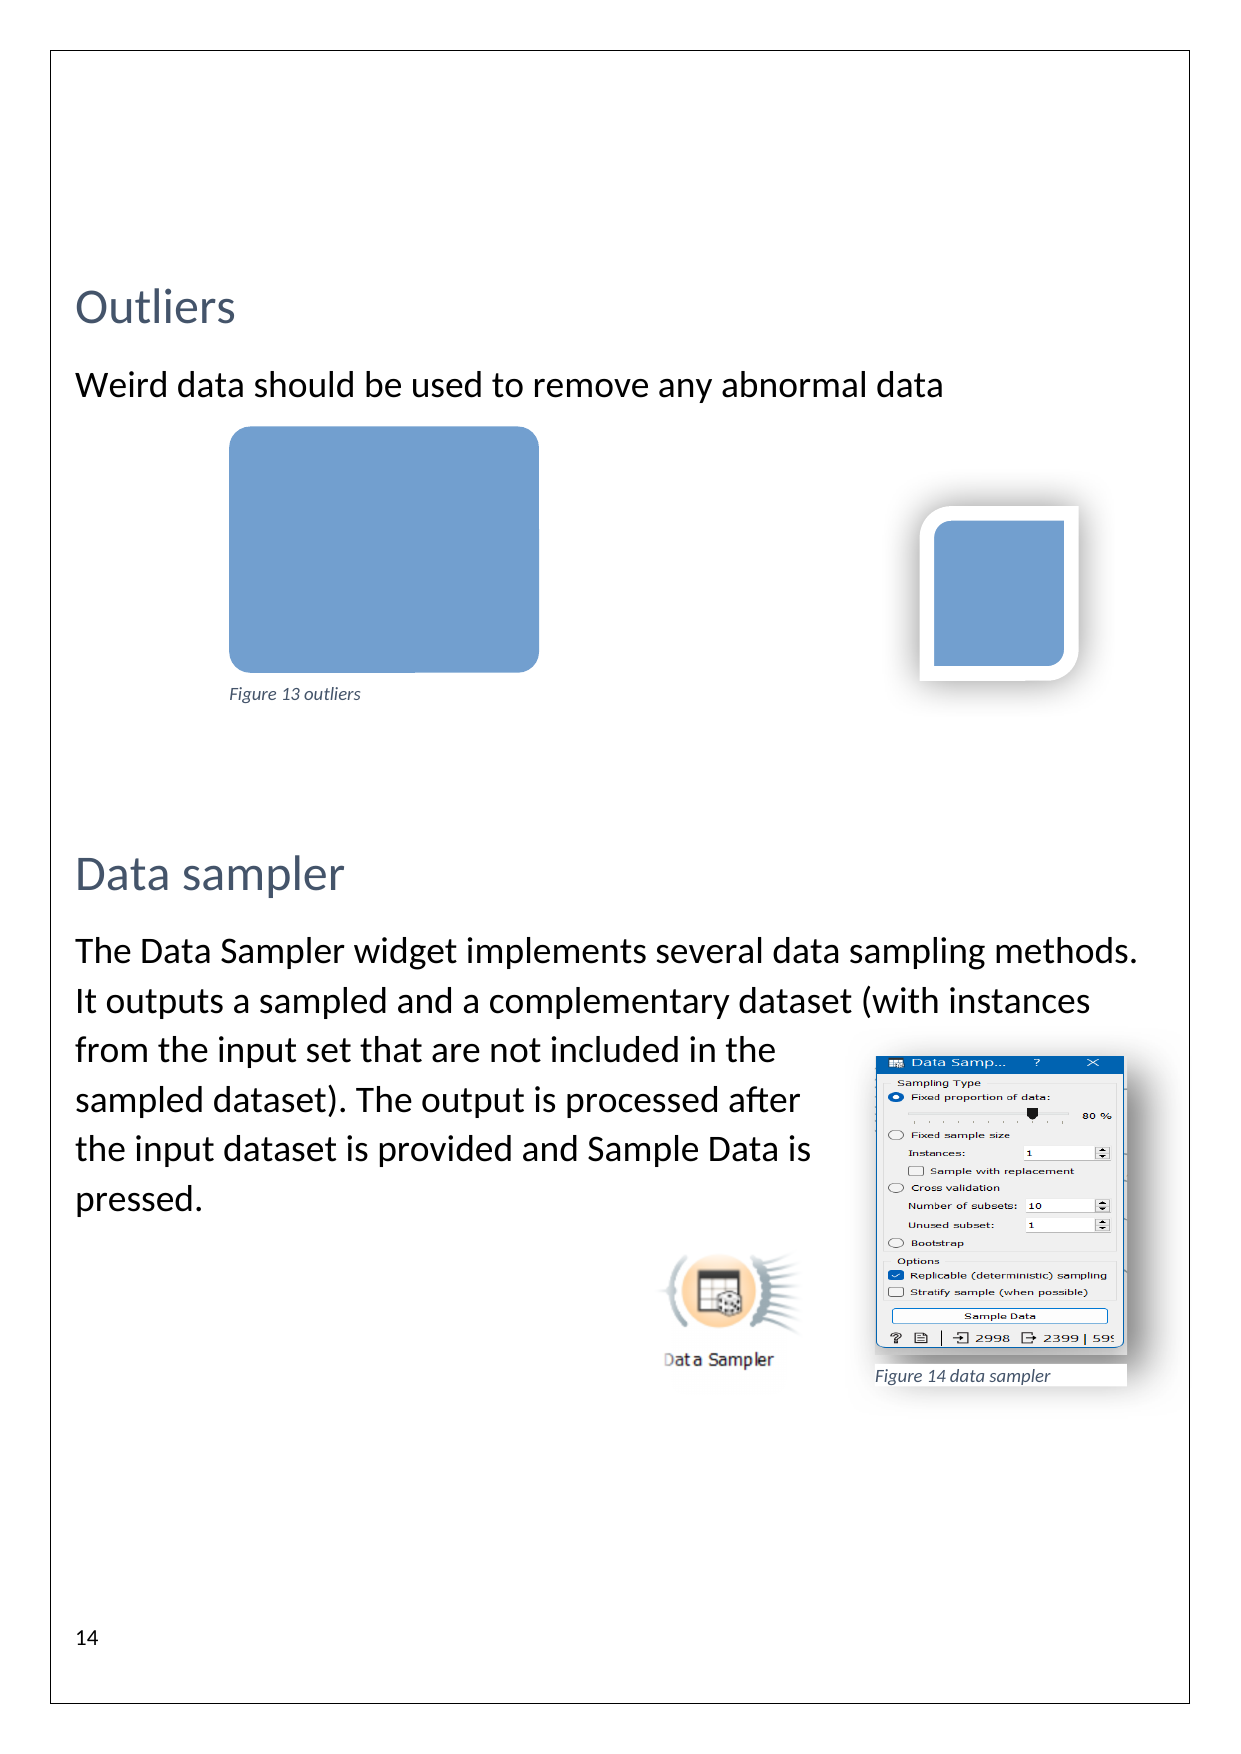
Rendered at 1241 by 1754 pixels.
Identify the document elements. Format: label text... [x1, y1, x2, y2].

picture [682, 1274, 775, 1384]
subtitle Data sampler [75, 841, 1165, 902]
text Weird data should be used to remove any abnormal data [75, 361, 1165, 407]
text The Data Sampler widget implements several data sampling methods. It outputs a sampled and a complementary dataset (with instances from the input set that are not included in the sampled dataset). The output is processed after the input dataset is provided and Sample Data is pressed. [75, 927, 1165, 1221]
picture [874, 1056, 1128, 1355]
subtitle Outliers [75, 275, 1165, 336]
